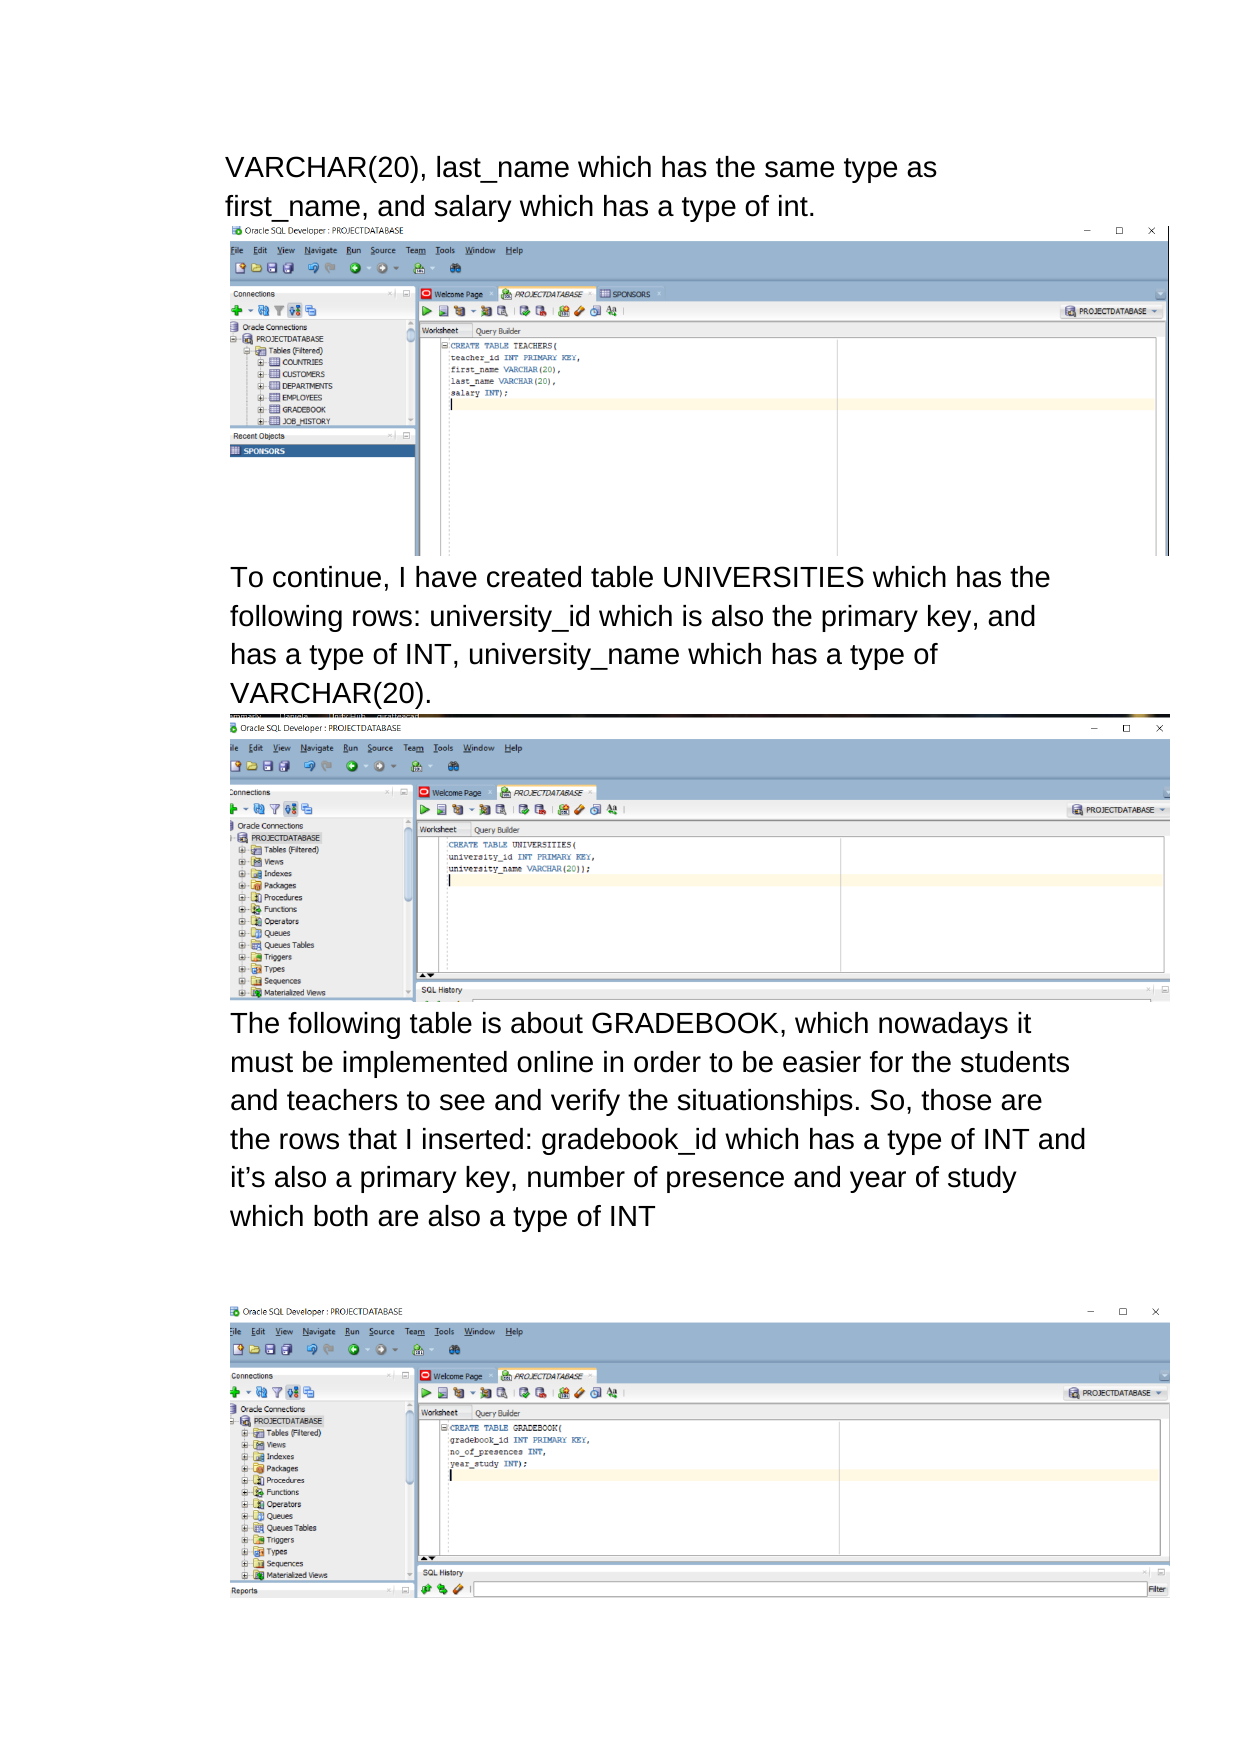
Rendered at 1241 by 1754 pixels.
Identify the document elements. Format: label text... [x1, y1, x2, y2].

picture [230, 1301, 1170, 1598]
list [225, 150, 1090, 222]
list The following table is about GRADEBOOK, which nowadays it must be implemented online in order to be easier for the students and teachers to see and verify the situationships. So, those are the rows that I inserted: gradebook_id which has a type of INT and it’s also a primary key, number of presence and year of study which both are also a type of INT [230, 1006, 1090, 1232]
picture [230, 226, 1169, 556]
list To continue, I have created table UNIVERSITIES which has the following rows: university_id which is also the primary key, and has a type of INT, university_name which has a type of VARCHAR(20). [230, 560, 1090, 709]
picture [230, 714, 1170, 1002]
